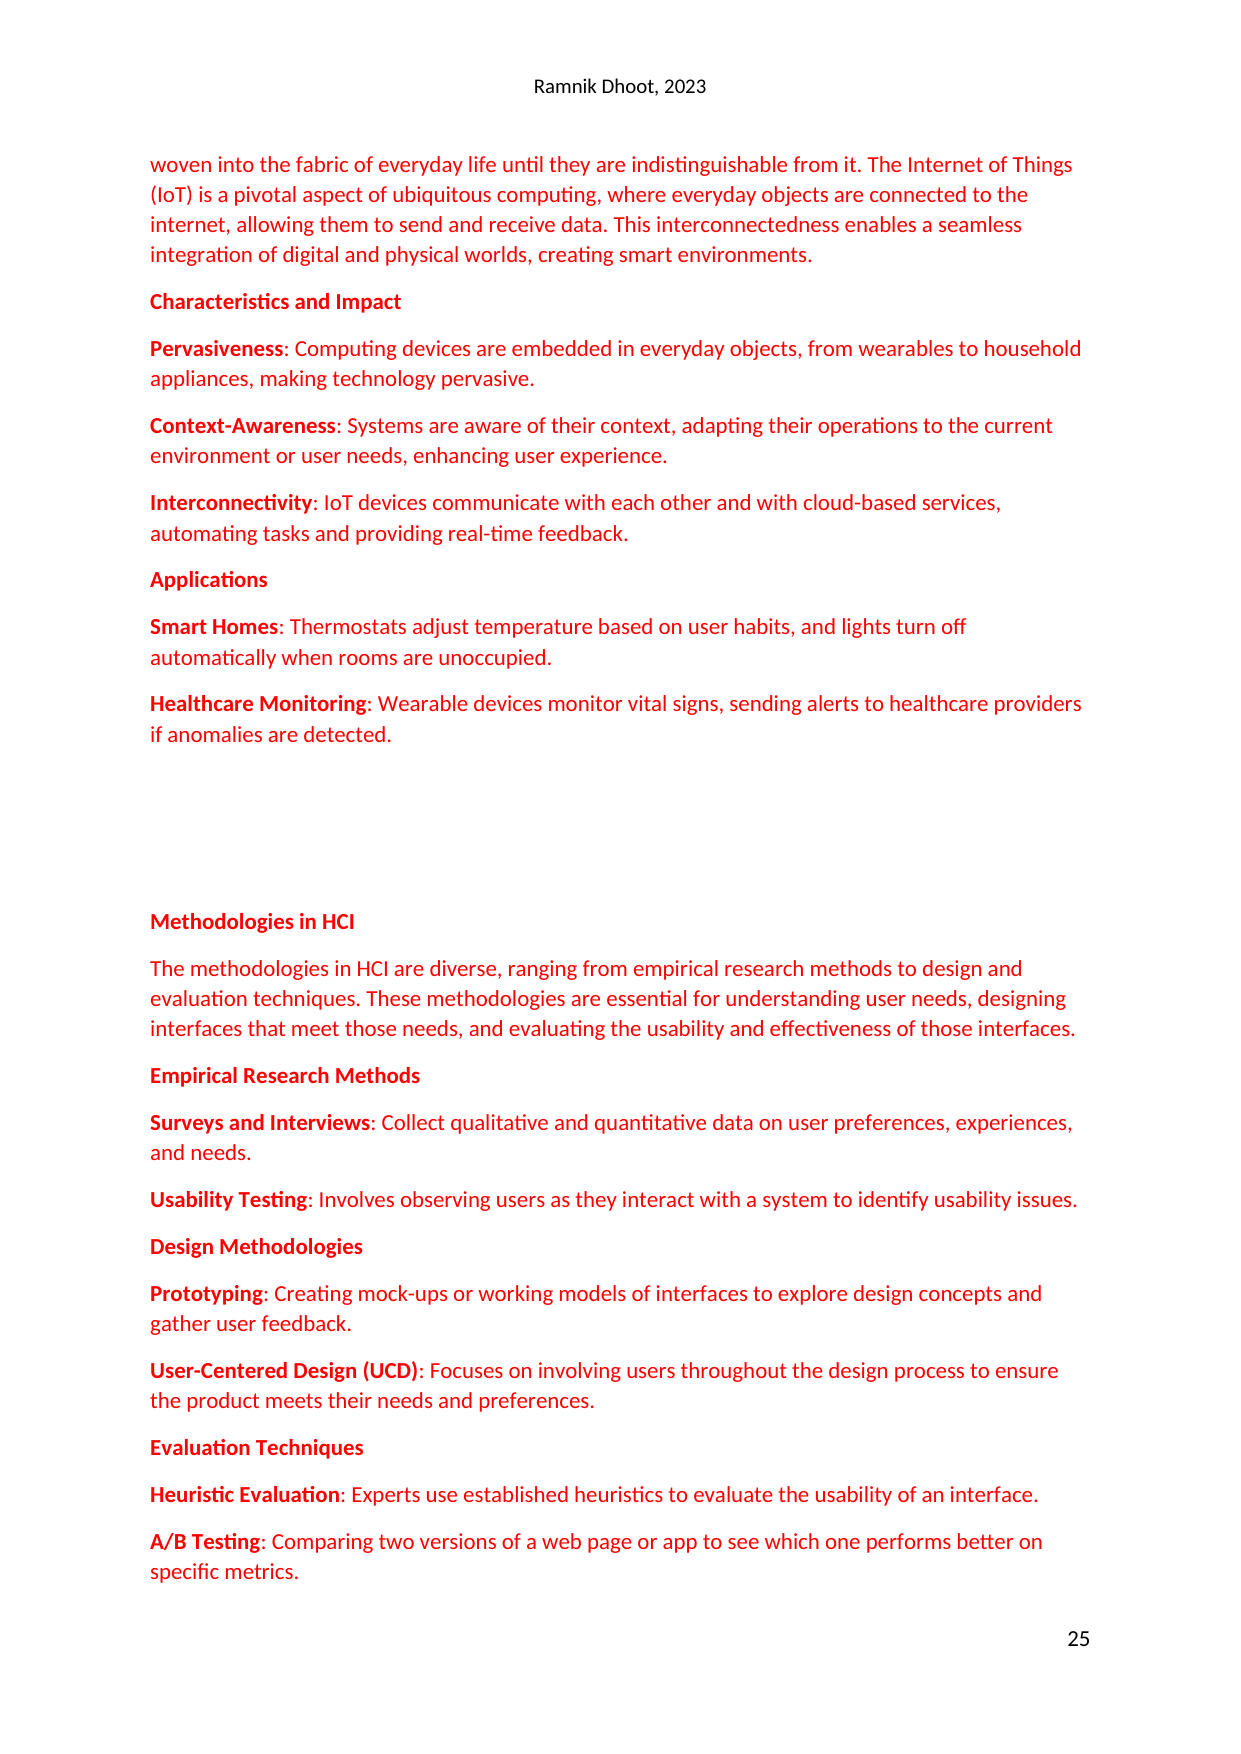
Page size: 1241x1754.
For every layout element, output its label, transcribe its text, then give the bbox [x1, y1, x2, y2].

text Methodologies in HCI [150, 907, 1090, 935]
text The methodologies in HCI are diverse, ranging from empirical research methods to design and evaluation techniques. These methodologies are essential for understanding user needs, designing interfaces that meet those needs, and evaluating the usability and effectiveness of those interfaces. [150, 954, 1090, 1043]
text Healthcare Monitoring: Wearable devices monitor vital signs, sending alerts to healthcare providers if anomalies are detected. [150, 689, 1090, 748]
text Surveys and Interviews: Collect qualitative and quantitative data on user preferences, experiences, and needs. [150, 1108, 1090, 1167]
text Interconnectivity: IoT devices communicate with each other and with cloud-based services, automating tasks and providing real-time feedback. [150, 488, 1090, 547]
text Design Methodologies [150, 1232, 1090, 1260]
text Heuristic Evaluation: Experts use established heuristics to evaluate the usability of an interface. [150, 1480, 1090, 1508]
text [150, 150, 1090, 269]
text User-Centered Design (UCD): Focuses on involving users throughout the design process to ensure the product meets their needs and preferences. [150, 1356, 1090, 1414]
text Context-Awareness: Systems are aware of their context, adapting their operations to the current environment or user needs, enhancing user experience. [150, 411, 1090, 470]
text Empirical Research Methods [150, 1061, 1090, 1089]
text Pervasiveness: Computing devices are embedded in everyday objects, from wearables to household appliances, making technology pervasive. [150, 334, 1090, 393]
text Evaluation Techniques [150, 1433, 1090, 1461]
text Usability Testing: Involves observing users as they interact with a system to identify usability issues. [150, 1185, 1090, 1213]
text Smart Homes: Thermostats adjust temperature based on user habits, and lights turn off automatically when rooms are unoccupied. [150, 612, 1090, 671]
text Prototyping: Creating mock-ups or working models of interfaces to explore design concepts and gather user feedback. [150, 1279, 1090, 1337]
text Characteristics and Impact [150, 287, 1090, 316]
text A/B Testing: Comparing two versions of a web page or app to see which one performs better on specific metrics. [150, 1527, 1090, 1585]
text Applications [150, 566, 1090, 594]
